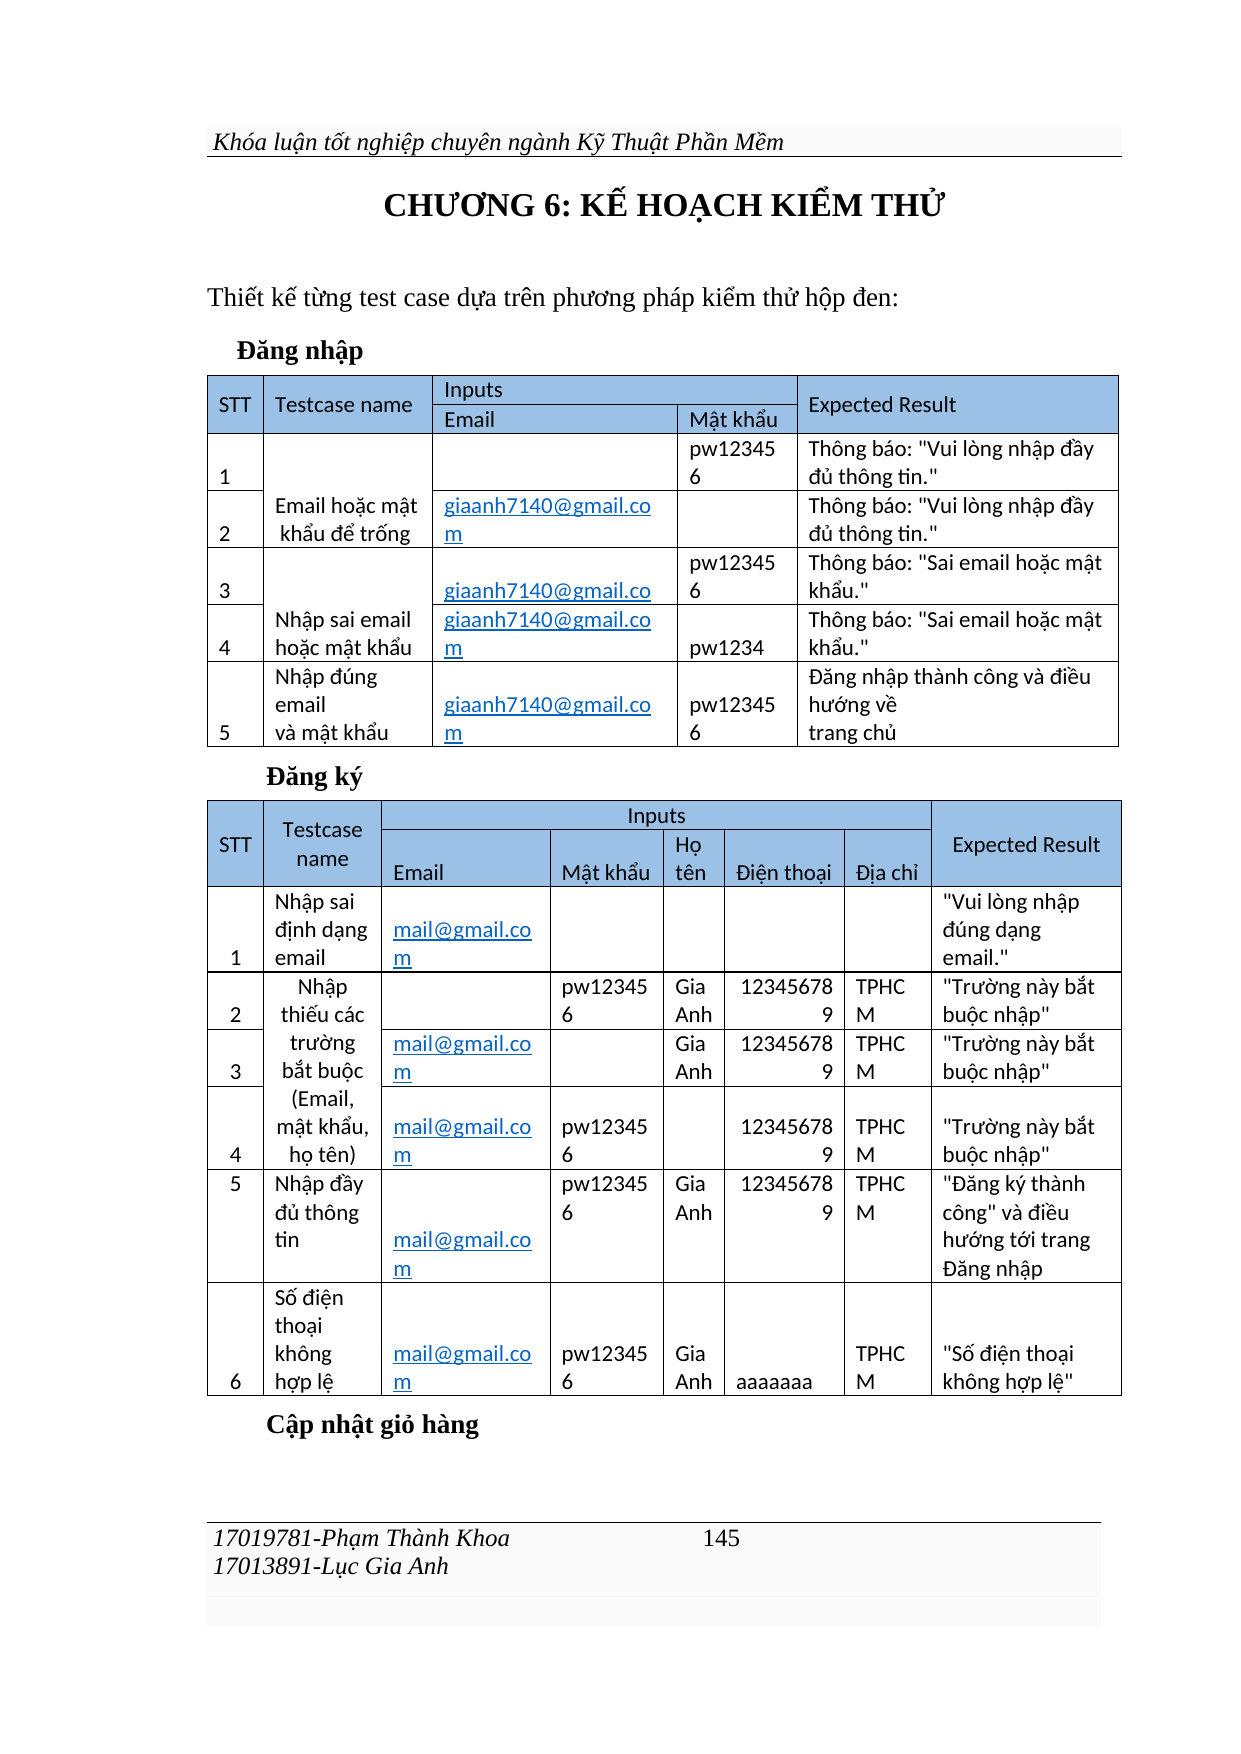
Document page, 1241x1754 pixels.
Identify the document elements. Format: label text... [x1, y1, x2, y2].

table_cell Gia Anh [664, 1283, 724, 1395]
table_header Inputs [433, 376, 797, 404]
table_cell TPHCM [845, 1030, 931, 1086]
table_cell Nhập sai định dạng email [264, 887, 381, 971]
table_cell [845, 887, 931, 971]
table_cell 3 [208, 1030, 263, 1086]
table_cell pw123456 [551, 973, 663, 1028]
table_cell Gia Anh [664, 973, 724, 1028]
table_cell 123456789 [725, 1170, 844, 1282]
table_cell TPHCM [845, 1283, 931, 1395]
table_cell Email [433, 405, 677, 433]
table_cell 5 [208, 662, 263, 746]
table_cell aaaaaaa [725, 1283, 844, 1395]
table_cell Thông báo: "Vui lòng nhập đầy đủ thông tin." [798, 491, 1118, 547]
table_cell Mật khẩu [678, 405, 797, 433]
table_cell 5 [208, 1170, 263, 1282]
table_cell [664, 887, 724, 971]
table_cell pw123456 [551, 1283, 663, 1395]
text Đăng ký [207, 760, 1122, 791]
table_cell Nhập thiếu các trường bắt buộc (Email, mật khẩu, họ tên) [264, 973, 381, 1168]
table_cell pw123456 [551, 1170, 663, 1282]
text Cập nhật giỏ hàng [207, 1408, 1122, 1439]
table_cell mail@gmail.com [382, 1283, 550, 1395]
table_cell Họ tên [664, 830, 724, 886]
table_cell Email [382, 830, 550, 886]
table_cell Gia Anh [664, 1170, 724, 1282]
table_cell 1 [208, 434, 263, 490]
table_cell TPHCM [845, 1087, 931, 1168]
table_cell [725, 887, 844, 971]
table_cell TPHCM [845, 1170, 931, 1282]
table_cell giaanh7140@gmail.com [433, 662, 677, 746]
table_cell [382, 973, 550, 1028]
table_cell pw1234 [678, 605, 797, 661]
table_cell Điện thoại [725, 830, 844, 886]
table_header STT [208, 376, 263, 433]
text Thiết kế từng test case dựa trên phương pháp kiểm thử hộp đen: [207, 281, 1122, 312]
table_header Inputs [382, 801, 931, 829]
table_header Expected Result [932, 801, 1121, 886]
table_cell "Trường này bắt buộc nhập" [932, 973, 1121, 1028]
table_cell Thông báo: "Vui lòng nhập đầy đủ thông tin." [798, 434, 1118, 490]
table_cell Nhập đầy đủ thông tin [264, 1170, 381, 1282]
subtitle : KẾ HOẠCH KIỂM THỬ [207, 185, 1122, 224]
table_cell mail@gmail.com [382, 1030, 550, 1086]
table_cell pw123456 [678, 434, 797, 490]
table_cell "Trường này bắt buộc nhập" [932, 1030, 1121, 1086]
table_cell Email hoặc mật khẩu để trống [264, 434, 432, 547]
table_cell giaanh7140@gmail.com [433, 491, 677, 547]
table_cell 1 [208, 887, 263, 971]
table_cell Địa chỉ [845, 830, 931, 886]
table_cell 123456789 [725, 973, 844, 1028]
table_cell TPHCM [845, 973, 931, 1028]
table_cell 3 [208, 548, 263, 604]
table_cell 6 [208, 1283, 263, 1395]
table_cell "Đăng ký thành công" và điều hướng tới trang Đăng nhập [932, 1170, 1121, 1282]
table_cell Gia Anh [664, 1030, 724, 1086]
table_cell [678, 491, 797, 547]
table_header Testcase name [264, 801, 381, 886]
table_cell [664, 1087, 724, 1168]
table_cell "Vui lòng nhập đúng dạng email." [932, 887, 1121, 971]
table_cell 2 [208, 973, 263, 1028]
table_header Expected Result [798, 376, 1118, 433]
table_cell Thông báo: "Sai email hoặc mật khẩu." [798, 548, 1118, 604]
table_cell 123456789 [725, 1087, 844, 1168]
table_cell "Trường này bắt buộc nhập" [932, 1087, 1121, 1168]
table_cell giaanh7140@gmail.com [433, 605, 677, 661]
table_cell pw123456 [678, 662, 797, 746]
table_cell Số điện thoại không hợp lệ [264, 1283, 381, 1395]
text Đăng nhập [207, 334, 1122, 365]
table_cell [551, 1030, 663, 1086]
table_cell Nhập đúng email và mật khẩu [264, 662, 432, 746]
table_cell 123456789 [725, 1030, 844, 1086]
table_cell 2 [208, 491, 263, 547]
table_cell [433, 434, 677, 490]
table_header STT [208, 801, 263, 886]
table_cell mail@gmail.com [382, 887, 550, 971]
table_cell 4 [208, 1087, 263, 1168]
table_cell 4 [208, 605, 263, 661]
table_cell [551, 887, 663, 971]
table_cell Nhập sai email hoặc mật khẩu [264, 548, 432, 661]
table_cell Thông báo: "Sai email hoặc mật khẩu." [798, 605, 1118, 661]
table_cell Mật khẩu [551, 830, 663, 886]
table_cell mail@gmail.com [382, 1087, 550, 1168]
table_cell pw123456 [678, 548, 797, 604]
table_cell giaanh7140@gmail.co [433, 548, 677, 604]
table_cell mail@gmail.com [382, 1170, 550, 1282]
table_cell "Số điện thoại không hợp lệ" [932, 1283, 1121, 1395]
table_cell Đăng nhập thành công và điều hướng về trang chủ [798, 662, 1118, 746]
table_header Testcase name [264, 376, 432, 433]
table_cell pw123456 [551, 1087, 663, 1168]
